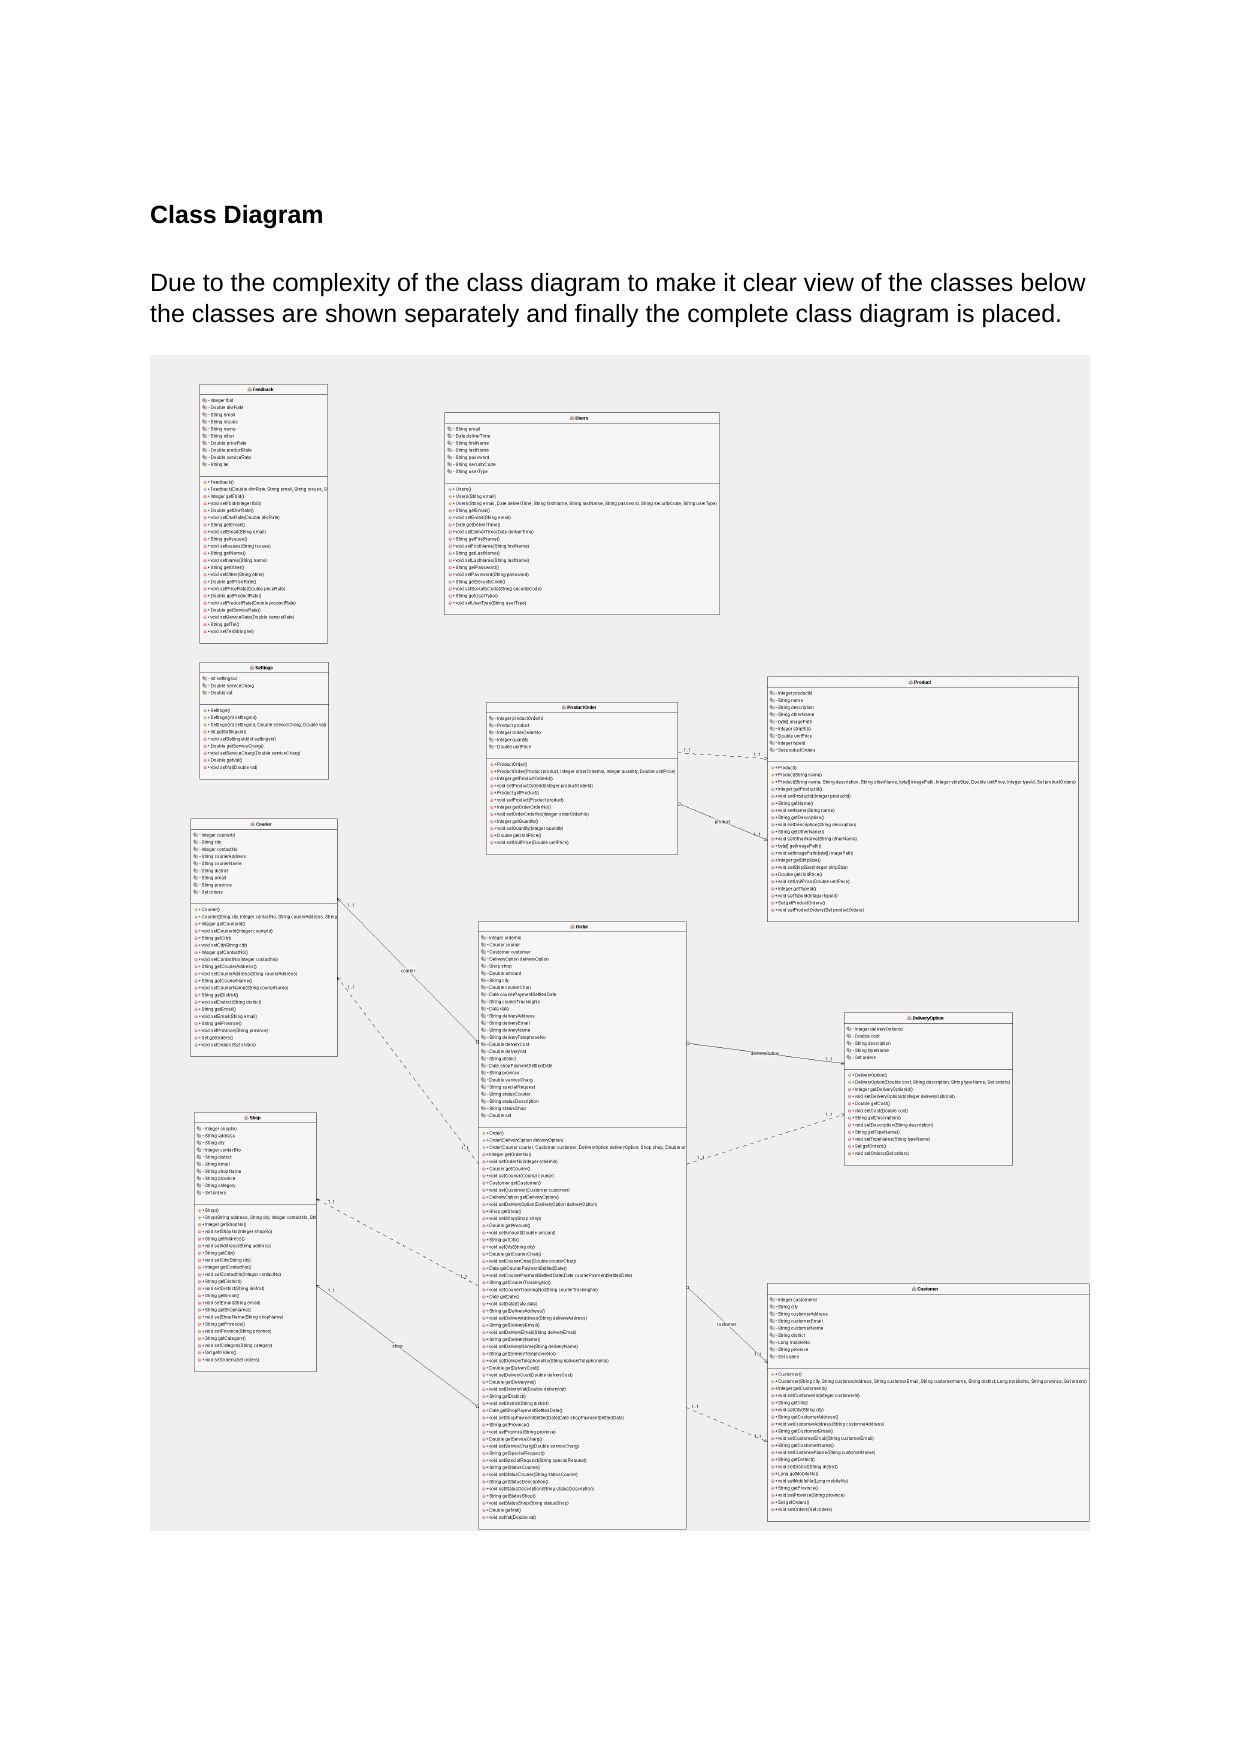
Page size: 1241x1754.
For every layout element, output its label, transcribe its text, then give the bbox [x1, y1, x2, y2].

picture [150, 355, 1091, 1531]
subtitle Class Diagram [150, 200, 1090, 229]
text Due to the complexity of the class diagram to make it clear view of the classes below the classes are shown separately and finally the complete class diagram is placed. [150, 268, 1090, 328]
